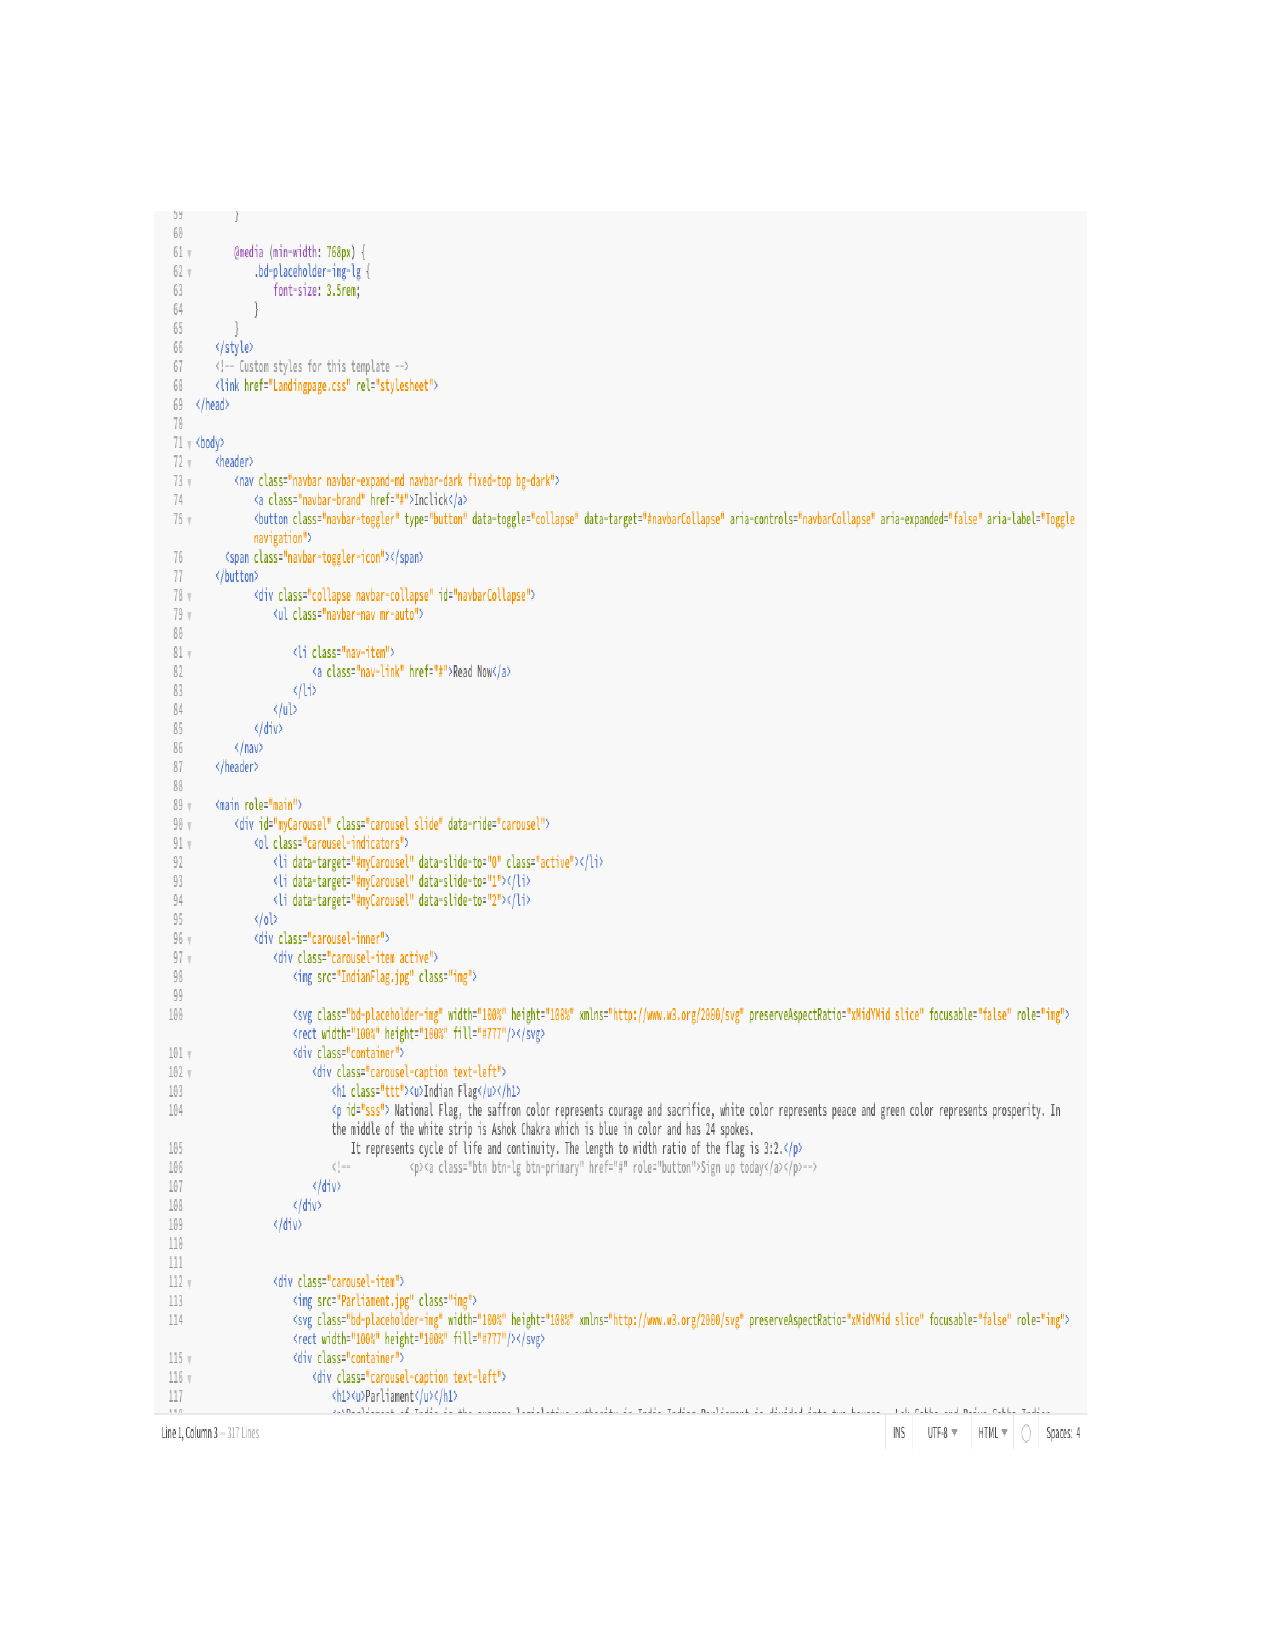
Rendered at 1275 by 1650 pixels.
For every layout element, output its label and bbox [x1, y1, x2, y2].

picture [154, 211, 1087, 1449]
